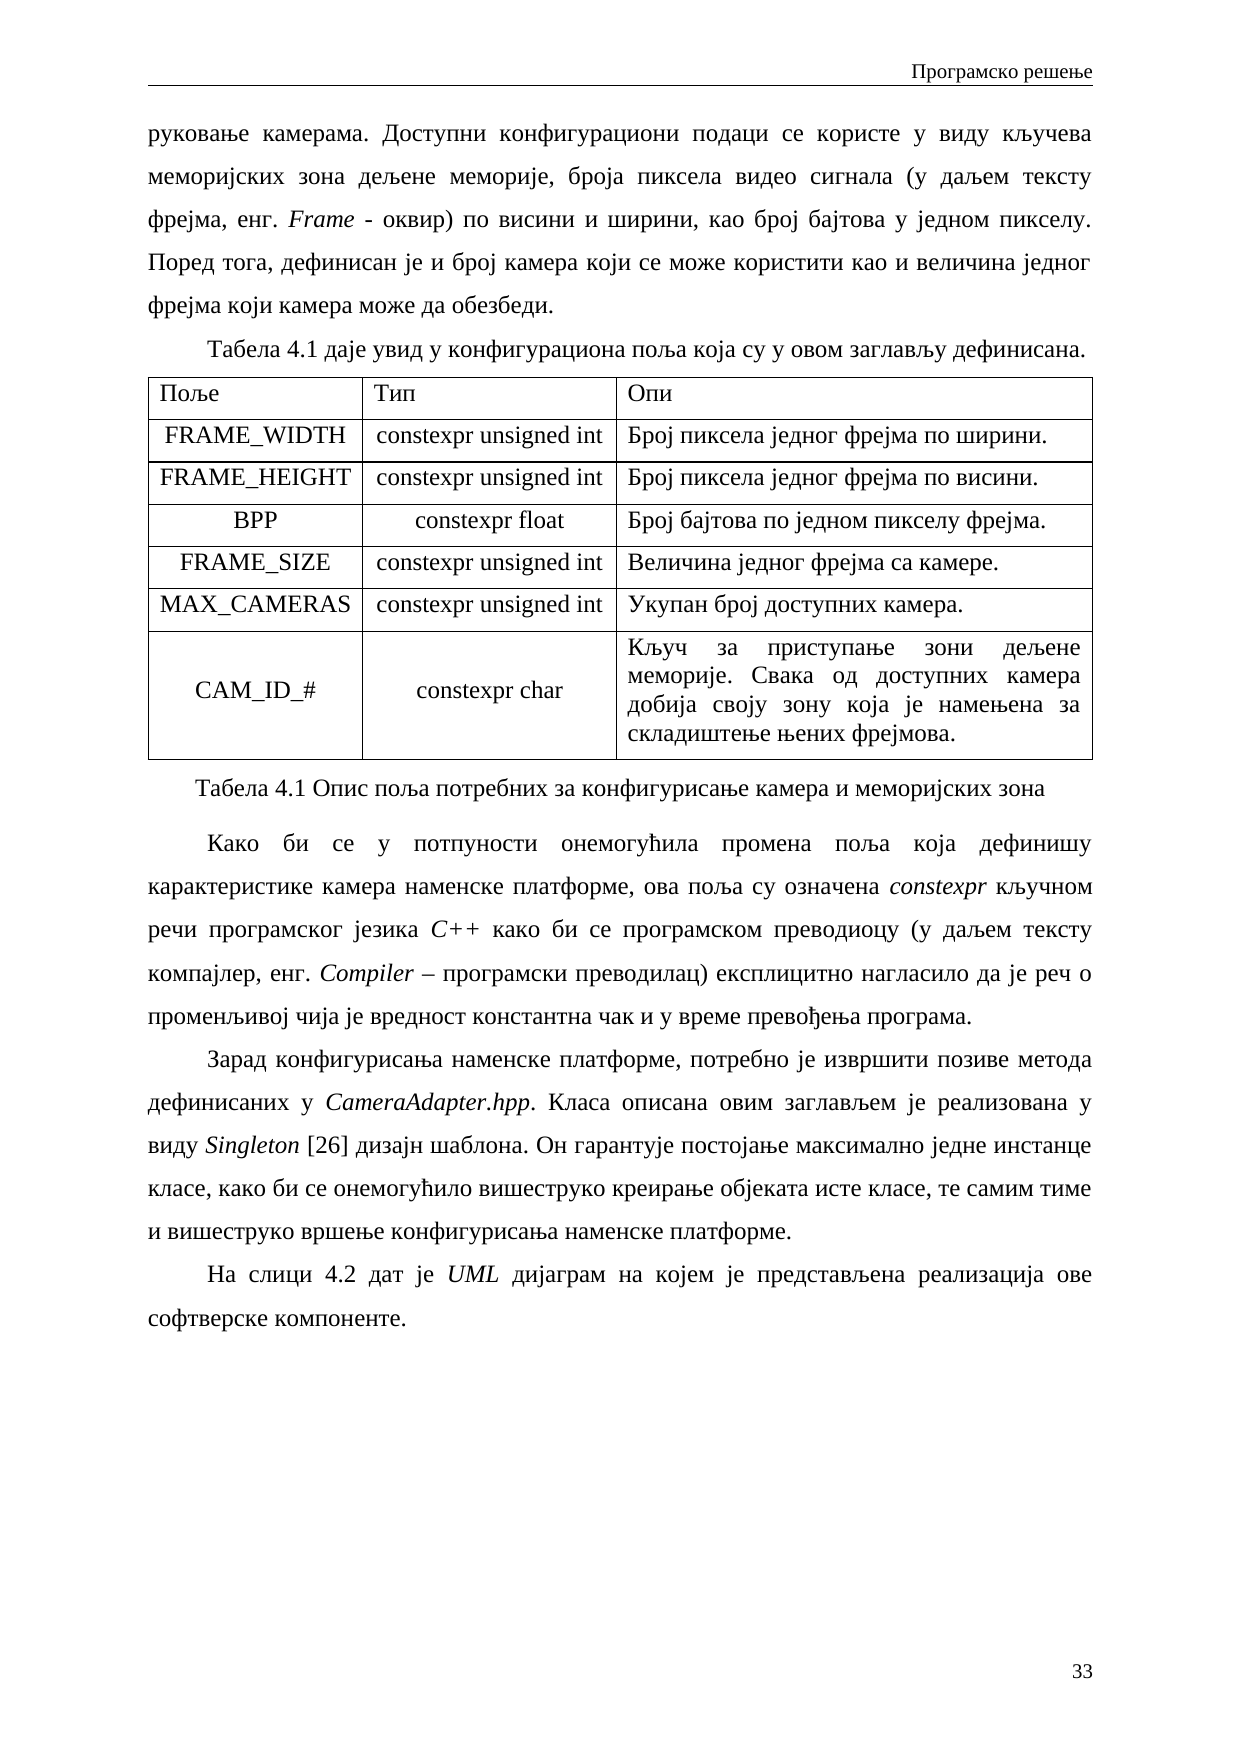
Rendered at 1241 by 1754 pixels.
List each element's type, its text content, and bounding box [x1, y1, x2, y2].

table_cell constexpr unsigned int [363, 589, 616, 631]
table_cell MAX_CAMERAS [149, 589, 362, 631]
text Зарад конфигурисања наменске платформе, потребно је извршити позиве метода дефинисаних у CameraAdapter.hpp. Класа описана овим заглављем је реализована у виду Singleton дизајн шаблона. Он гарантује постојање максимално једне инстанце класе, како би се онемогућило вишеструко креирање објеката исте класе, те самим тиме и вишеструко вршење конфигурисања наменске платформе. [148, 1044, 1093, 1245]
table_cell FRAME_WIDTH [149, 420, 362, 461]
table_cell Кључ за приступање зони дељене меморије. Свака од доступних камера добија своју зону која је намењена за складиштење њених фрејмова. [617, 632, 1092, 759]
table_cell constexpr unsigned int [363, 547, 616, 588]
table_cell constexpr char [363, 632, 616, 759]
table_cell Број пиксела једног фрејма по ширини. [617, 420, 1092, 461]
text Како би се у потпуности онемогућила промена поља која дефинишу карактеристике камера наменске платформе, ова поља су означена constexpr кључном речи програмског језика C++ како би се програмском преводиоцу (у даљем тексту компајлер, енг. Compiler – програмски преводилац) експлицитно нагласило да је реч о променљивој чија је вредност константна чак и у време превођења програма. [148, 828, 1093, 1029]
text На слици 4.2 дат је UML дијаграм на којем је представљена реализација ове софтверске компоненте. [148, 1259, 1093, 1331]
table_cell FRAME_HEIGHT [149, 463, 362, 504]
table_cell Укупан број доступних камера. [617, 589, 1092, 631]
text Табела . Опис поља потребних за конфигурисање камера и меморијских зона [148, 773, 1093, 801]
table_cell constexpr unsigned int [363, 463, 616, 504]
table_cell FRAME_SIZE [149, 547, 362, 588]
table_cell Величина једног фрејма са камере. [617, 547, 1092, 588]
table_cell CAM_ID_# [149, 632, 362, 759]
table_cell BPP [149, 505, 362, 546]
text Табела 4.1 даје увид у конфигурациона поља која су у овом заглављу дефинисана. [148, 334, 1093, 362]
table_cell constexpr float [363, 505, 616, 546]
table_cell Број бајтова по једном пикселу фрејма. [617, 505, 1092, 546]
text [148, 118, 1093, 319]
table_header Опи [617, 378, 1092, 419]
table_cell constexpr unsigned int [363, 420, 616, 461]
table_cell Број пиксела једног фрејма по висини. [617, 463, 1092, 504]
table_header Поље [149, 378, 362, 419]
table_header Тип [363, 378, 616, 419]
